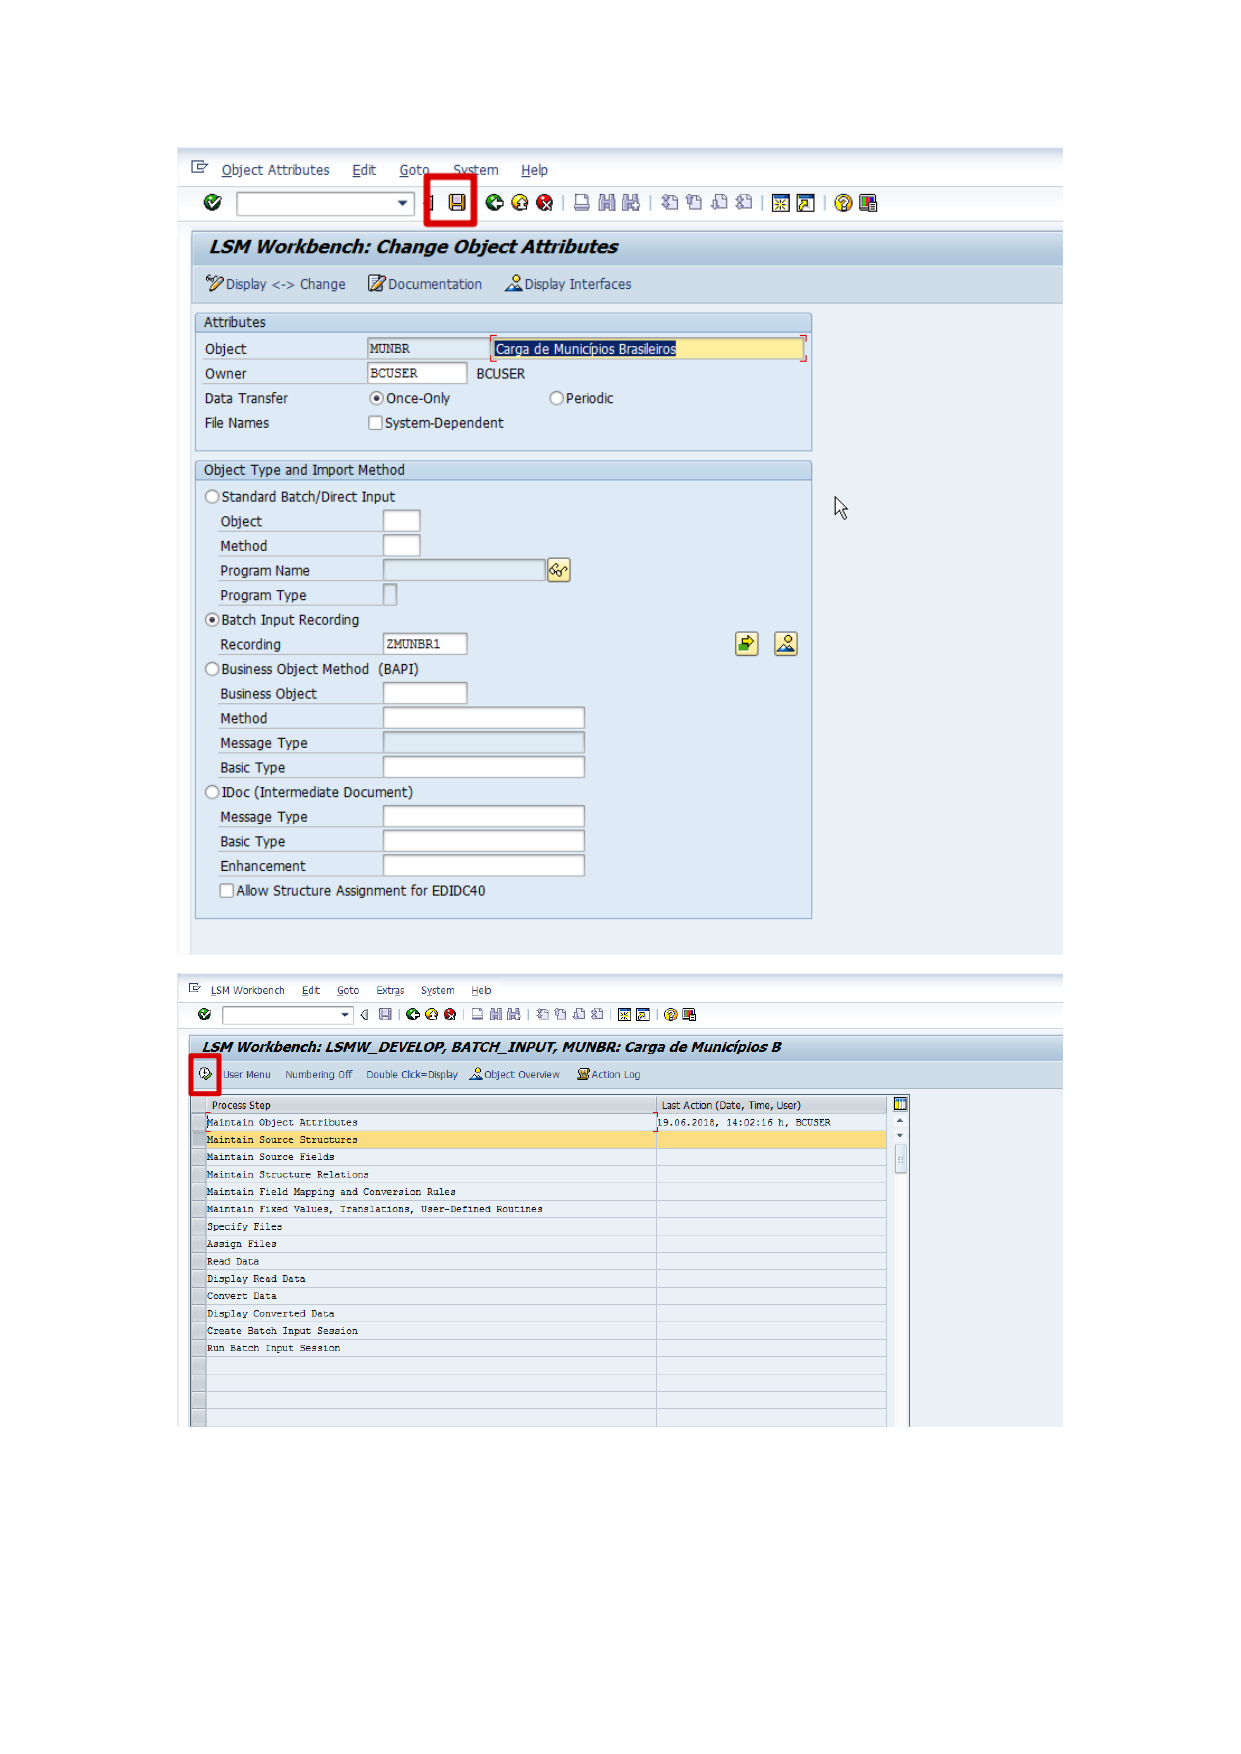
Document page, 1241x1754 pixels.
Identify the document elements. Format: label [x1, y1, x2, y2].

picture [177, 973, 1063, 1427]
picture [177, 147, 1063, 955]
